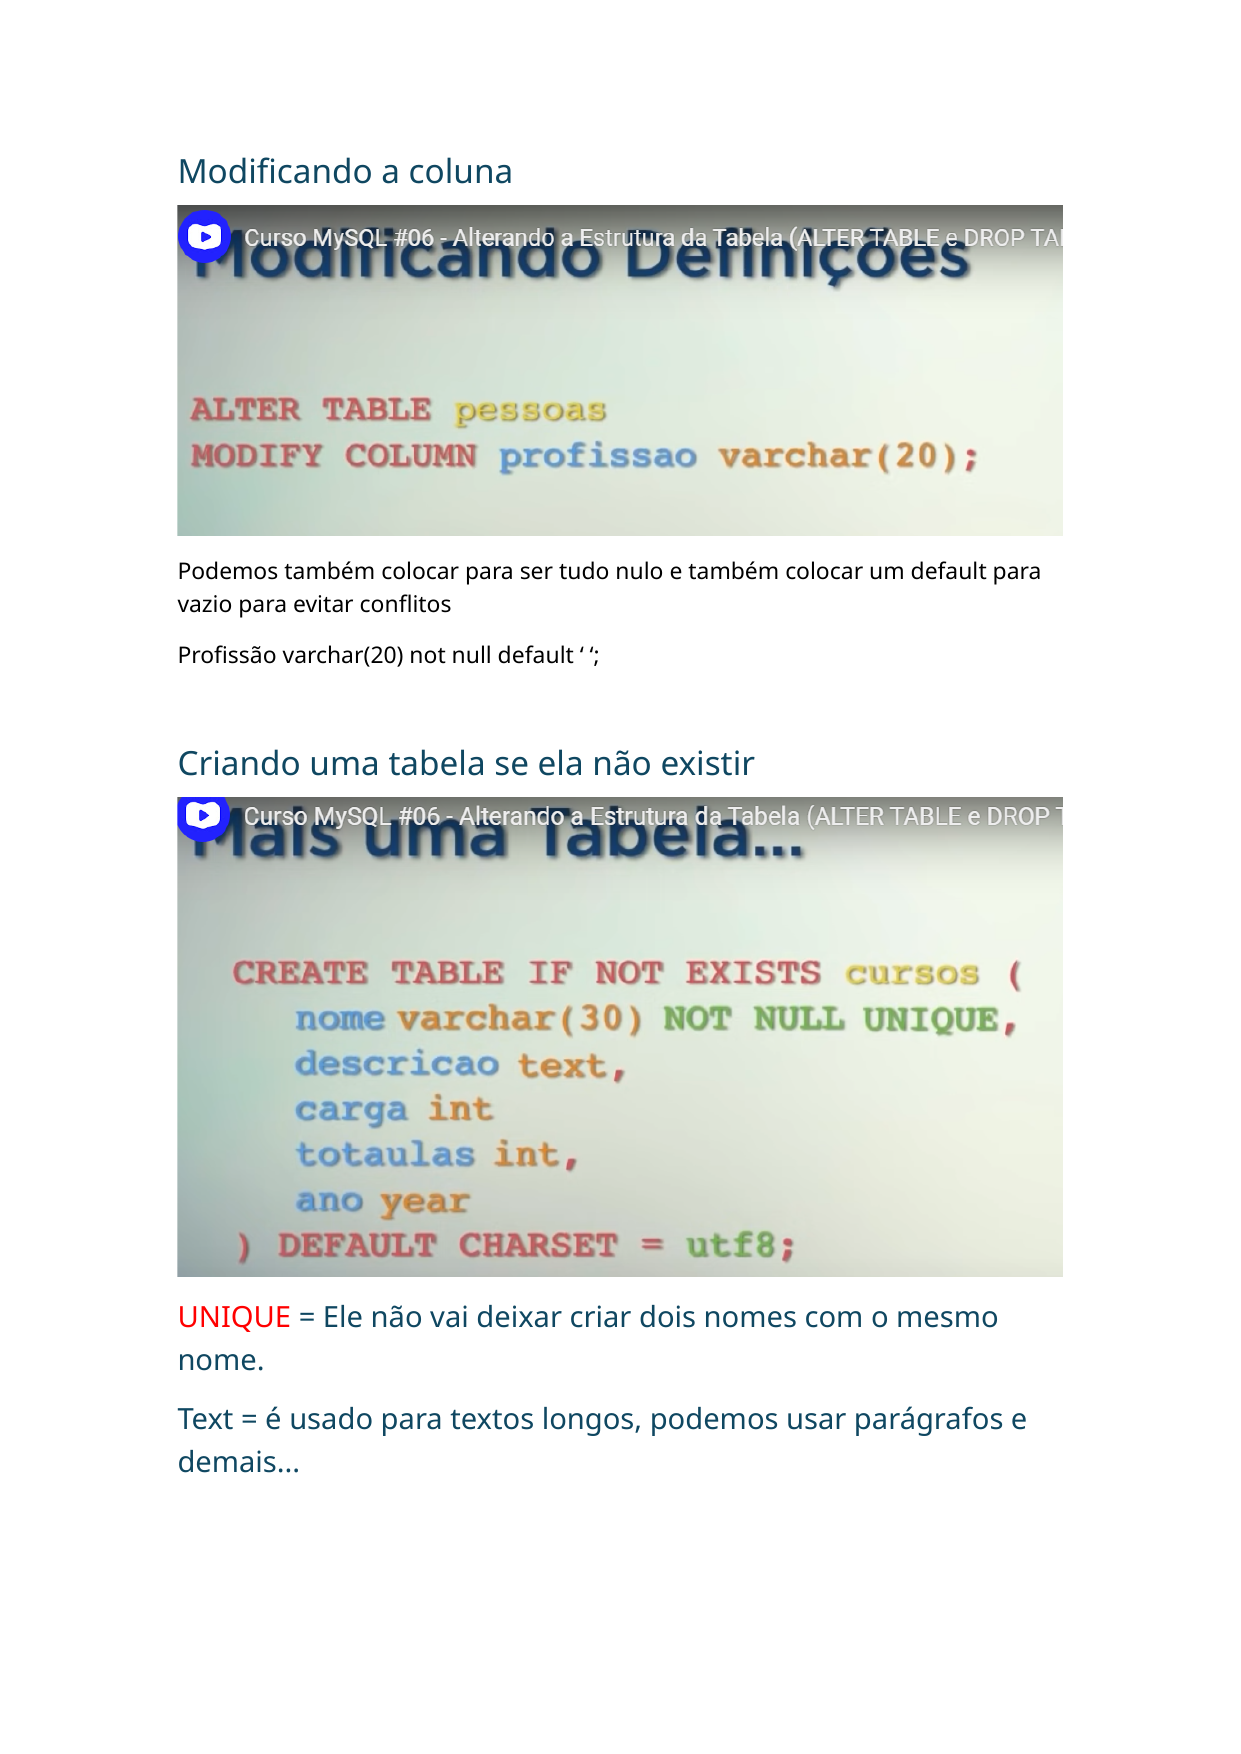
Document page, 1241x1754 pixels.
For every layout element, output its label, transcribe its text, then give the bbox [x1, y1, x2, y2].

text Podemos também colocar para ser tudo nulo e também colocar um default para vazio para evitar conflitos [177, 555, 1063, 620]
picture [177, 797, 1063, 1277]
subtitle Text = é usado para textos longos, podemos usar parágrafos e demais... [177, 1398, 1063, 1481]
subtitle Modificando a coluna [177, 148, 1063, 193]
text Profissão varchar(20) not null default ‘ ‘; [177, 639, 1063, 670]
subtitle UNIQUE = Ele não vai deixar criar dois nomes com o mesmo nome. [177, 1296, 1063, 1379]
picture [177, 205, 1063, 536]
subtitle Criando uma tabela se ela não existir [177, 740, 1063, 785]
